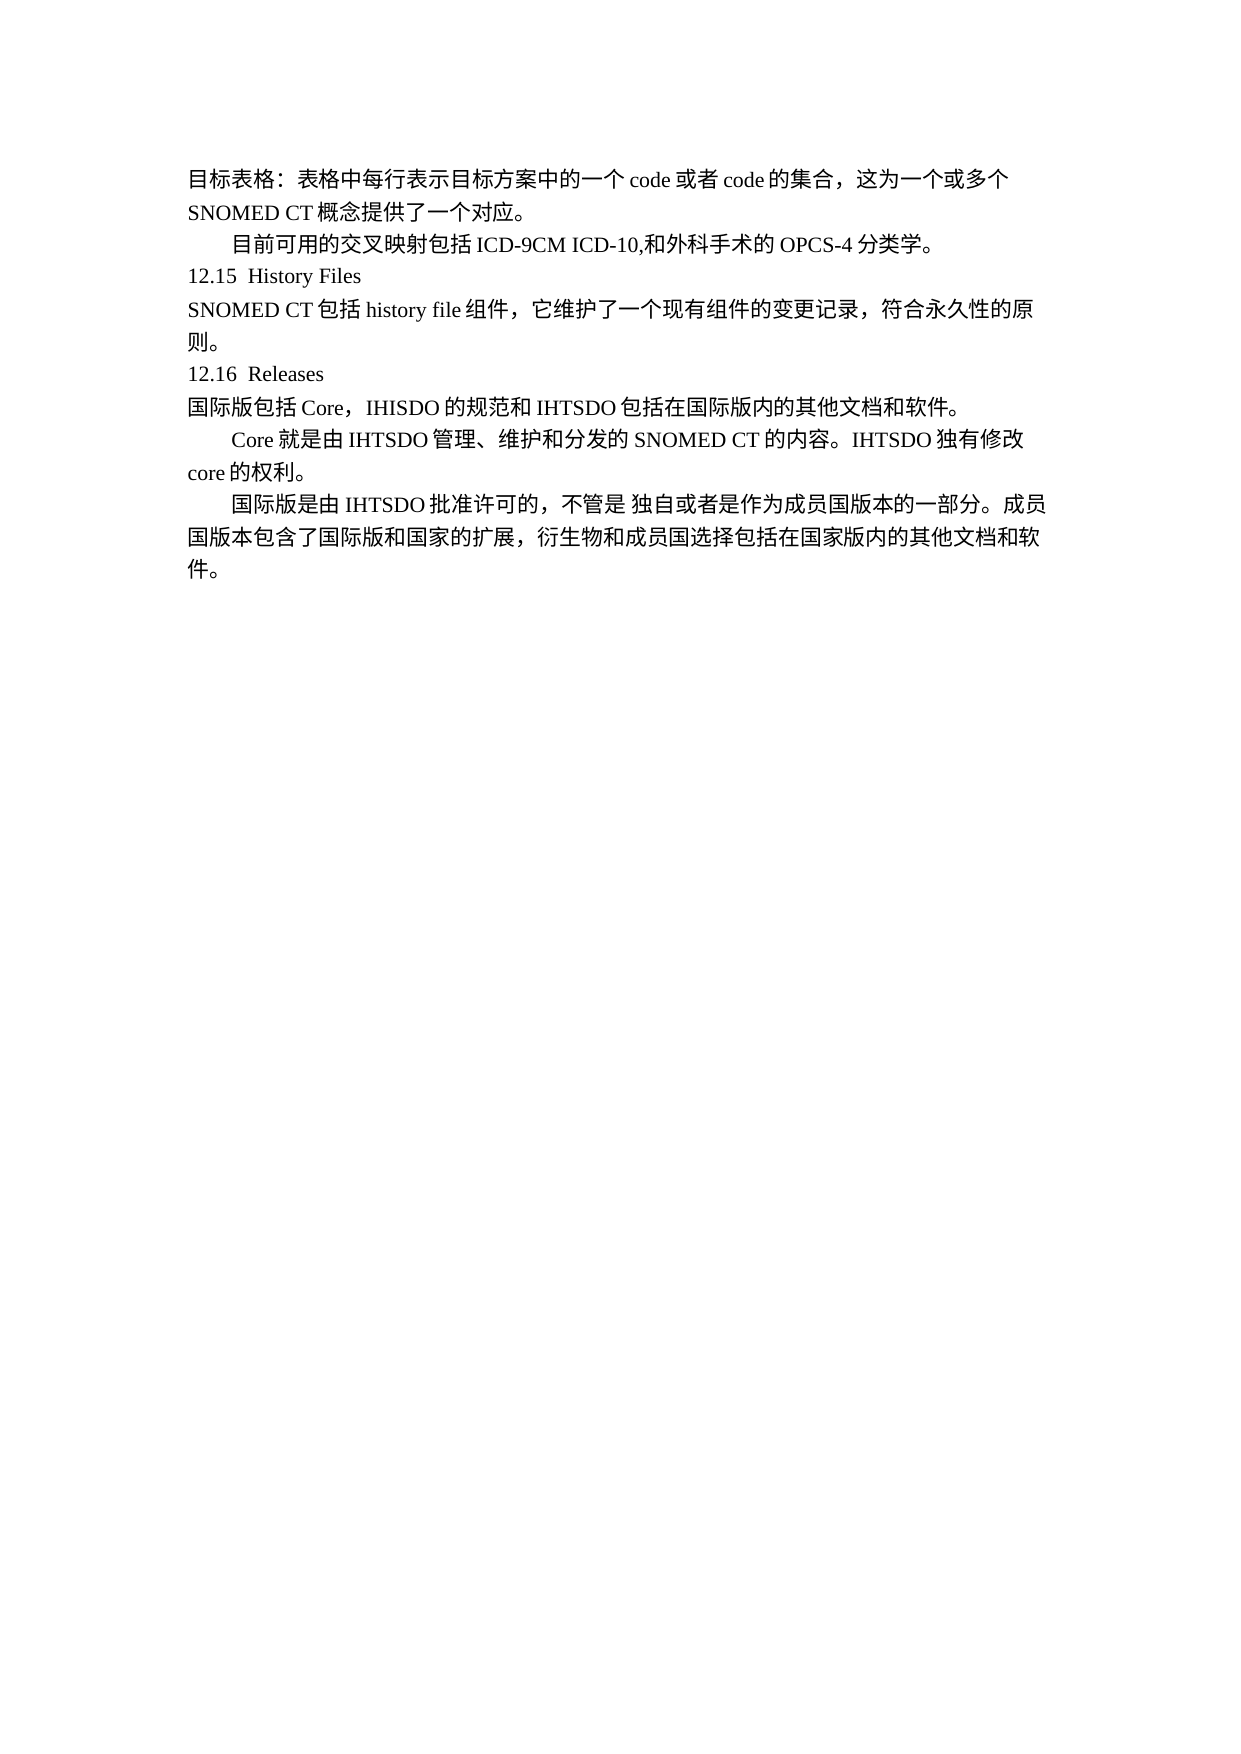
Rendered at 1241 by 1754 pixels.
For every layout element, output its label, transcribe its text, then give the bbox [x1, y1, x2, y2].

text 国际版包括Core，IHISDO的规范和IHTSDO包括在国际版内的其他文档和软件。 [187, 389, 1053, 422]
text Core就是由IHTSDO管理、维护和分发的SNOMED CT的内容。IHTSDO独有修改core的权利。 [187, 422, 1053, 487]
text 12.16 Releases [187, 357, 1053, 389]
text 12.15 History Files [187, 259, 1053, 292]
text SNOMED CT包括history file组件，它维护了一个现有组件的变更记录，符合永久性的原则。 [187, 292, 1053, 357]
text 国际版是由IHTSDO批准许可的，不管是 独自或者是作为成员国版本的一部分。成员国版本包含了国际版和国家的扩展，衍生物和成员国选择包括在国家版内的其他文档和软件。 [187, 487, 1053, 584]
text 目前可用的交叉映射包括ICD-9CM ICD-10,和外科手术的OPCS-4分类学。 [187, 227, 1053, 259]
text 目标表格：表格中每行表示目标方案中的一个code或者code的集合，这为一个或多个SNOMED CT概念提供了一个对应。 [187, 162, 1053, 227]
